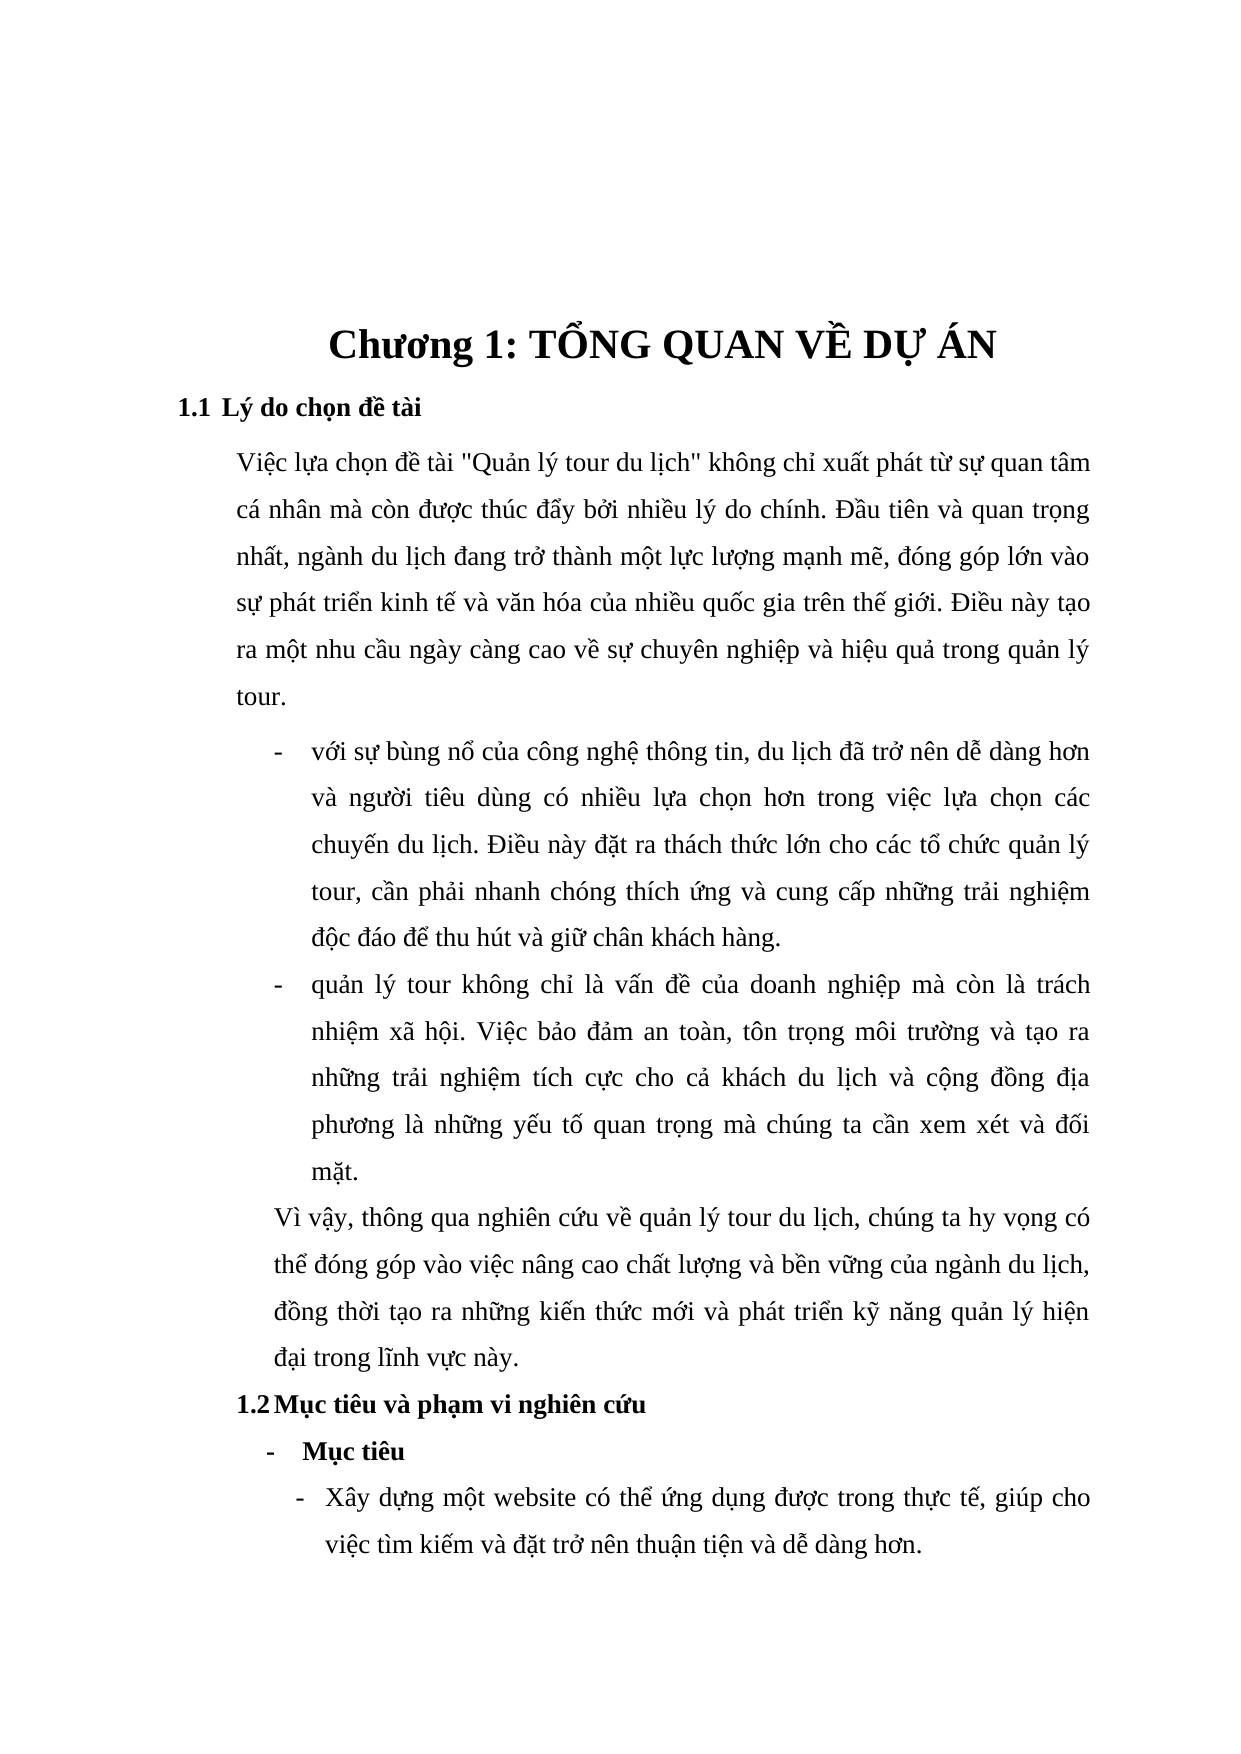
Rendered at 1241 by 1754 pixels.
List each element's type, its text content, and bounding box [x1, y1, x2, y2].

list Lý do chọn đề tài [177, 391, 1091, 422]
text Việc lựa chọn đề tài "Quản lý tour du lịch" không chỉ xuất phát từ sự quan tâm cá nhân mà còn được thúc đẩy bởi nhiều lý do chính. Đầu tiên và quan trọng nhất, ngành du lịch đang trở thành một lực lượng mạnh mẽ, đóng góp lớn vào sự phát triển kinh tế và văn hóa của nhiều quốc gia trên thế giới. Điều này tạo ra một nhu cầu ngày càng cao về sự chuyên nghiệp và hiệu quả trong quản lý tour. [236, 446, 1091, 711]
list Xây dựng một website có thể ứng dụng được trong thực tế, giúp cho việc tìm kiếm và đặt trở nên thuận tiện và dễ dàng hơn. [295, 1481, 1091, 1559]
list quản lý tour không chỉ là vấn đề của doanh nghiệp mà còn là trách nhiệm xã hội. Việc bảo đảm an toàn, tôn trọng môi trường và tạo ra những trải nghiệm tích cực cho cả khách du lịch và cộng đồng địa phương là những yếu tố quan trọng mà chúng ta cần xem xét và đối mặt. [274, 968, 1091, 1186]
list Vì vậy, thông qua nghiên cứu về quản lý tour du lịch, chúng ta hy vọng có thể đóng góp vào việc nâng cao chất lượng và bền vững của ngành du lịch, đồng thời tạo ra những kiến thức mới và phát triển kỹ năng quản lý hiện đại trong lĩnh vực này. [274, 1201, 1091, 1372]
list TỔNG QUAN VỀ DỰ ÁN [233, 319, 1091, 367]
list Mục tiêu và phạm vi nghiên cứu [236, 1388, 1091, 1419]
list Mục tiêu [266, 1434, 1091, 1466]
list với sự bùng nổ của công nghệ thông tin, du lịch đã trở nên dễ dàng hơn và người tiêu dùng có nhiều lựa chọn hơn trong việc lựa chọn các chuyến du lịch. Điều này đặt ra thách thức lớn cho các tổ chức quản lý tour, cần phải nhanh chóng thích ứng và cung cấp những trải nghiệm độc đáo để thu hút và giữ chân khách hàng. [274, 734, 1091, 952]
